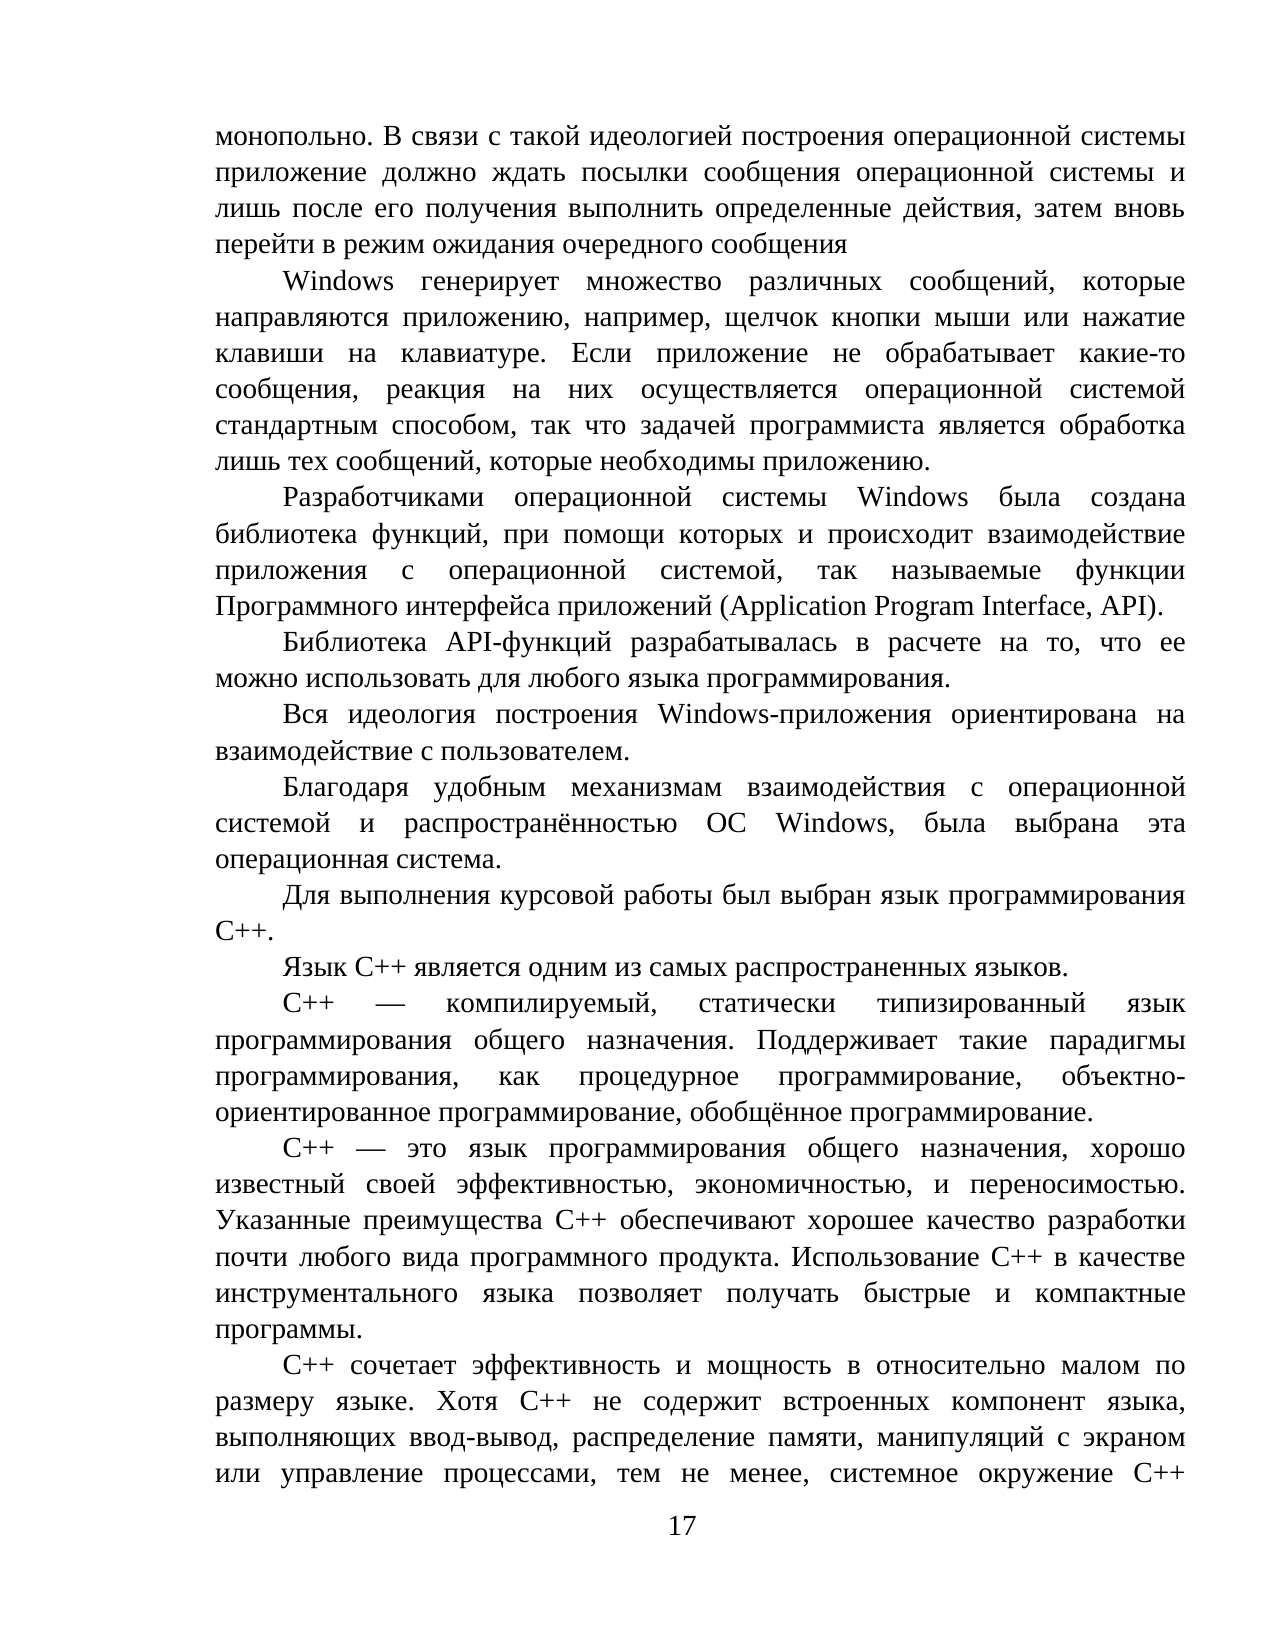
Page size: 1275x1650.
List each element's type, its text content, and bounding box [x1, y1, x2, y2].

list С++ — это язык программирования общего назначения, хорошо известный своей эффективностью, экономичностью, и переносимостью. Указанные преимущества С++ обеспечивают хорошее качество разработки почти любого вида программного продукта. Использование С++ в качестве инструментального языка позволяет получать быстрые и компактные программы. [215, 1130, 1186, 1344]
list C++ — компилируемый, статически типизированный язык программирования общего назначения. Поддерживает такие парадигмы программирования, как процедурное программирование, объектно-ориентированное программирование, обобщённое программирование. [215, 986, 1186, 1128]
list Язык С++ является одним из самых распространенных языков. [215, 949, 1186, 983]
list Библиотека API-функций разрабатывалась в расчете на то, что ее можно использовать для любого языка программирования. [215, 624, 1186, 694]
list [215, 1347, 1186, 1489]
list Для выполнения курсовой работы был выбран язык программирования С++. [215, 877, 1186, 947]
list Вся идеология построения Windows-приложения ориентирована на взаимодействие с пользователем. [215, 696, 1186, 766]
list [215, 118, 1186, 260]
list Разработчиками операционной системы Windows была создана библиотека функций, при помощи которых и происходит взаимодействие приложения с операционной системой, так называемые функции Программного интерфейса приложений (Application Program Interface, API). [215, 479, 1186, 622]
list Windows генерирует множество различных сообщений, которые направляются приложению, например, щелчок кнопки мыши или нажатие клавиши на клавиатуре. Если приложение не обрабатывает какие-то сообщения, реакция на них осуществляется операционной системой стандартным способом, так что задачей программиста является обработка лишь тех сообщений, которые необходимы приложению. [215, 263, 1186, 477]
list Благодаря удобным механизмам взаимодействия с операционной системой и распространённостью ОС Windows, была выбрана эта операционная система. [215, 769, 1186, 874]
